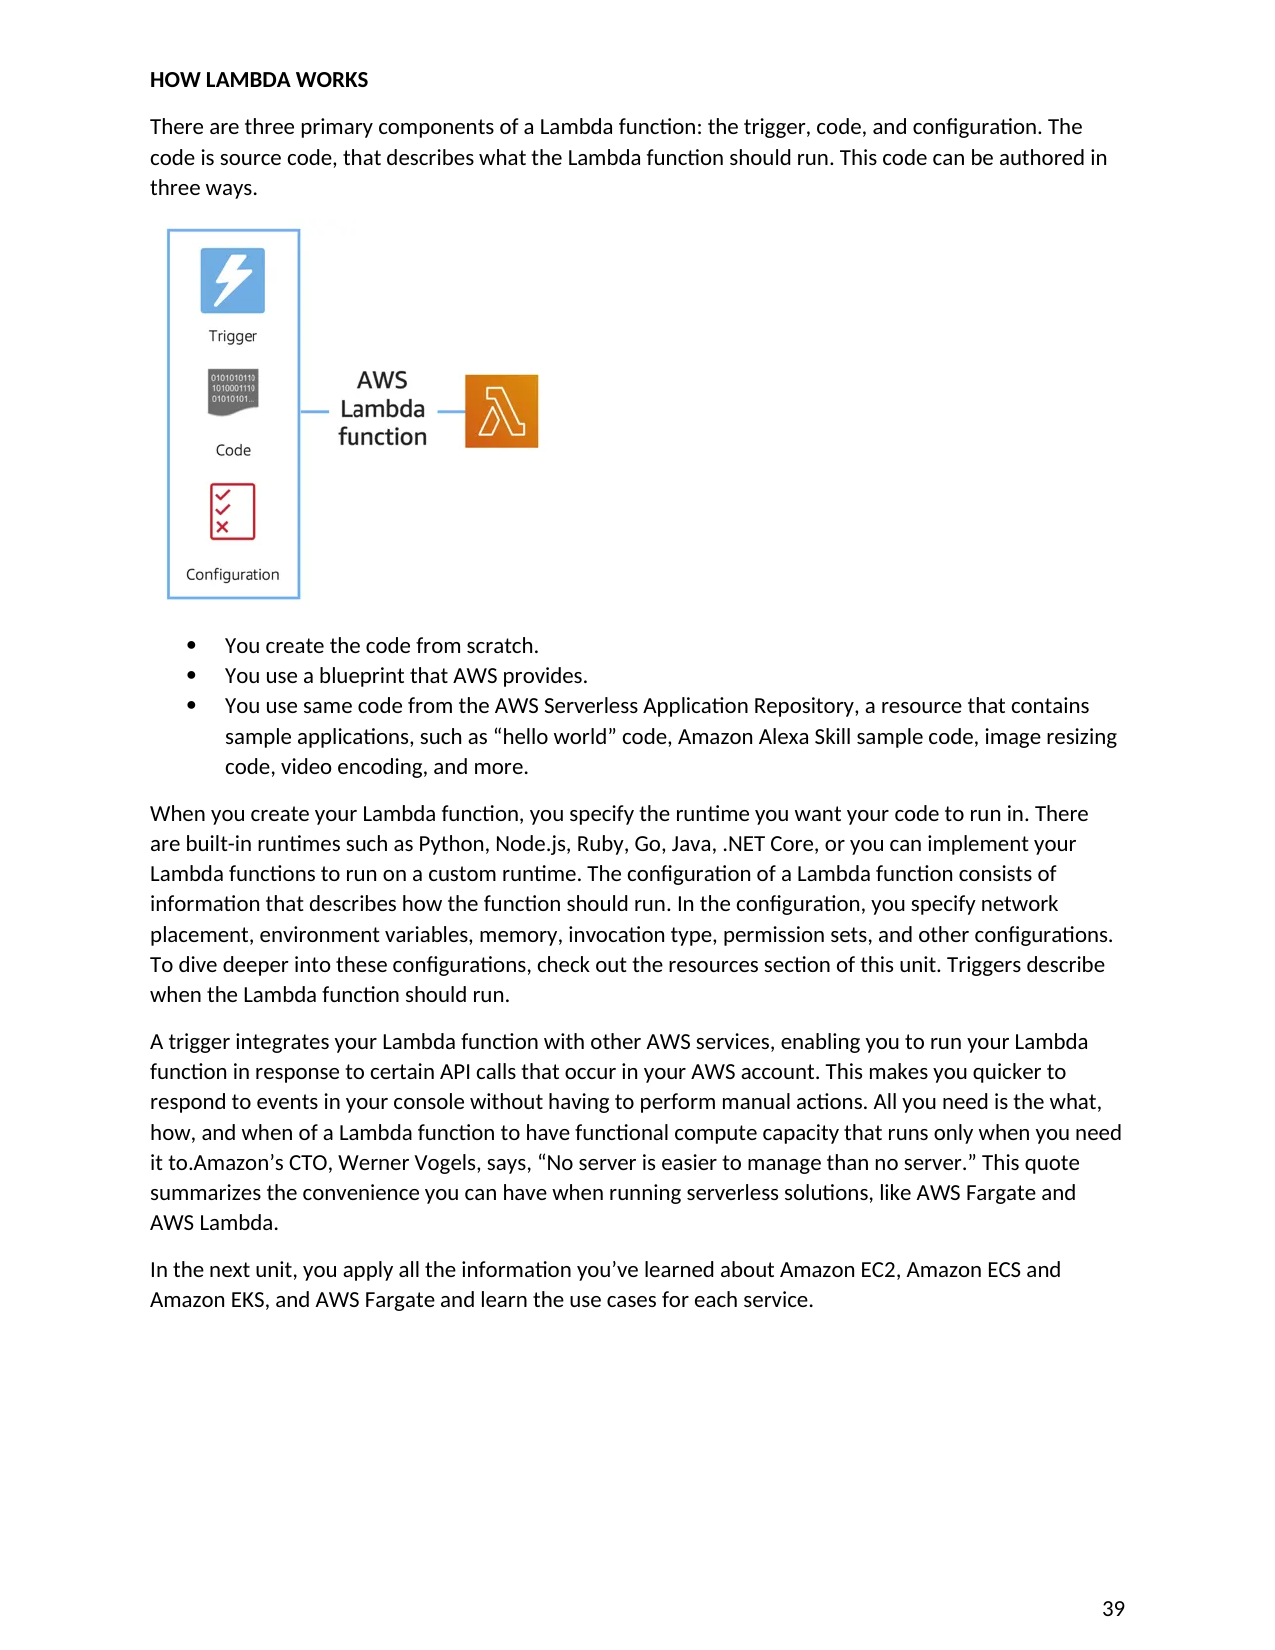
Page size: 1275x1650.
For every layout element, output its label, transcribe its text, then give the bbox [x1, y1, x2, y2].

list You create the code from scratch. [187, 631, 1125, 659]
list You use same code from the AWS Serverless Application Repository, a resource that contains sample applications, such as “hello world” code, Amazon Alexa Skill sample code, image resizing code, video encoding, and more. [187, 692, 1125, 780]
text In the next unit, you apply all the information you’ve learned about Amazon EC2, Amazon ECS and Amazon EKS, and AWS Fargate and learn the use cases for each service. [150, 1255, 1125, 1313]
text When you create your Lambda function, you specify the runtime you want your code to run in. There are built-in runtimes such as Python, Node.js, Ruby, Go, Java, .NET Core, or you can implement your Lambda functions to run on a custom runtime. The configuration of a Lambda function consists of information that describes how the function should run. In the configuration, you specify network placement, environment variables, memory, invocation type, permission sets, and other configurations. To dive deeper into these configurations, check out the resources section of this unit. Triggers describe when the Lambda function should run. [150, 799, 1125, 1008]
picture [150, 219, 560, 613]
text There are three primary components of a Lambda function: the trigger, code, and configuration. The code is source code, that describes what the Lambda function should run. This code can be authored in three ways. [150, 112, 1125, 201]
text HOW LAMBDA WORKS [150, 66, 1125, 94]
list You use a blueprint that AWS provides. [187, 661, 1125, 689]
text A trigger integrates your Lambda function with other AWS services, enabling you to run your Lambda function in response to certain API calls that occur in your AWS account. This makes you quicker to respond to events in your console without having to perform manual actions. All you need is the what, how, and when of a Lambda function to have functional compute capacity that runs only when you need it to.Amazon’s CTO, Werner Vogels, says, “No server is easier to manage than no server.” This quote summarizes the convenience you can have when running serverless solutions, like AWS Fargate and AWS Lambda. [150, 1027, 1125, 1236]
